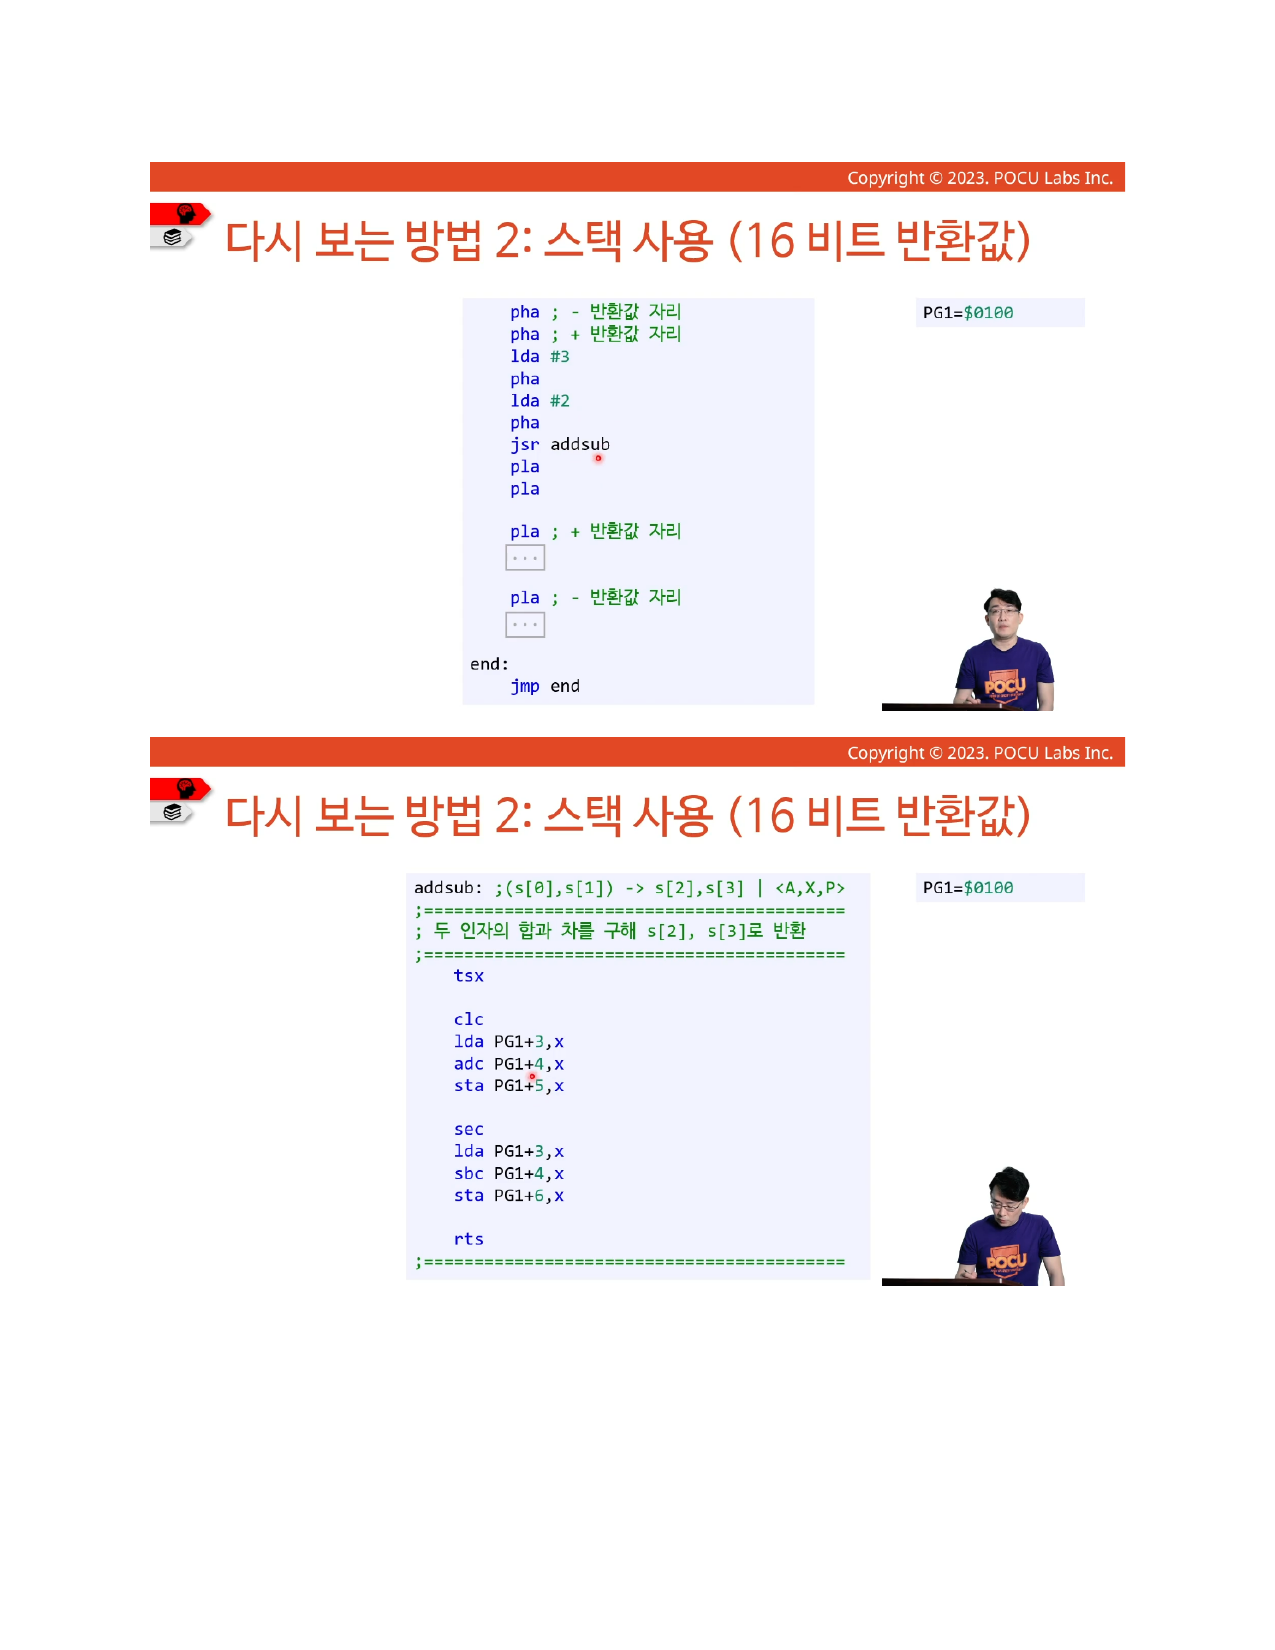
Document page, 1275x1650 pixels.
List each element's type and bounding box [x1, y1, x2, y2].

picture [150, 162, 1125, 711]
picture [150, 737, 1125, 1286]
